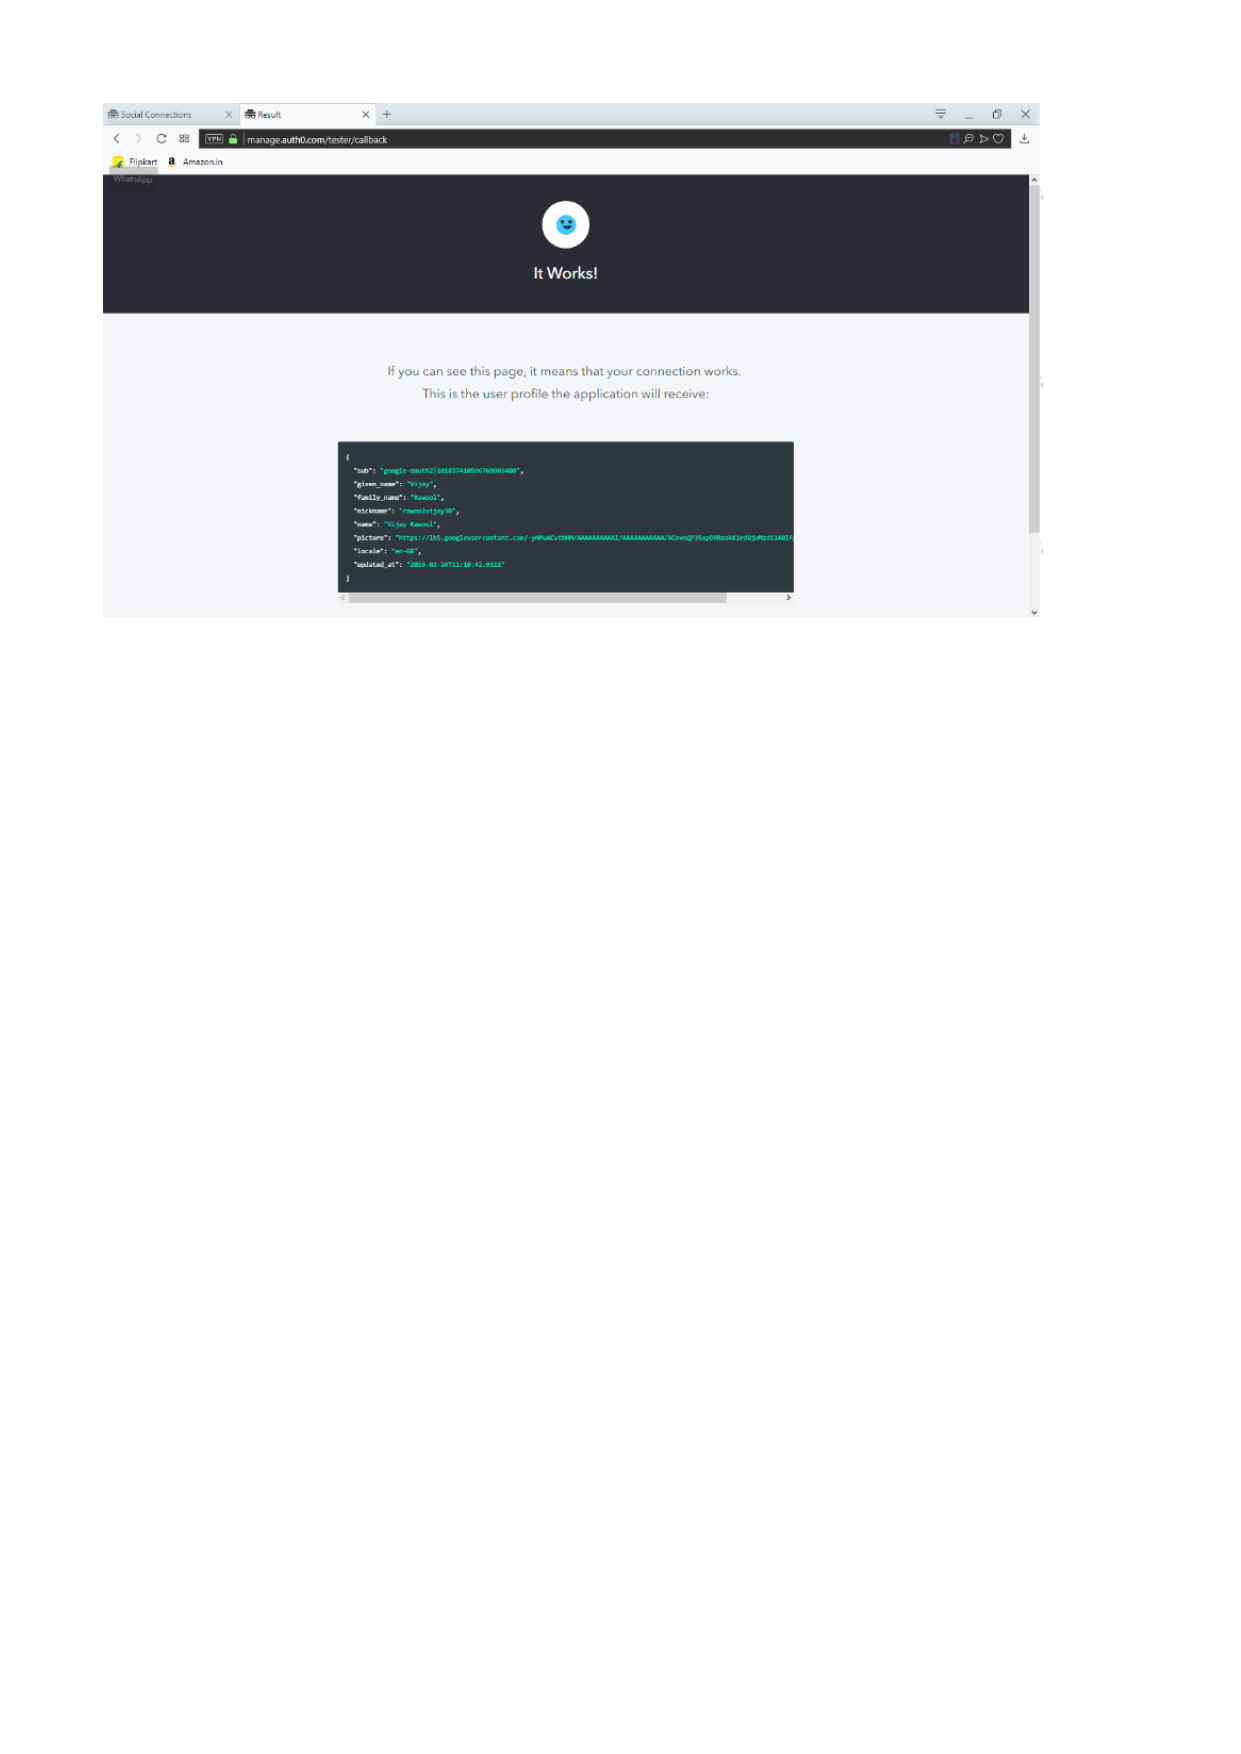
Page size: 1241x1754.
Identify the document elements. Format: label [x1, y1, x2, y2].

picture [103, 103, 1044, 617]
